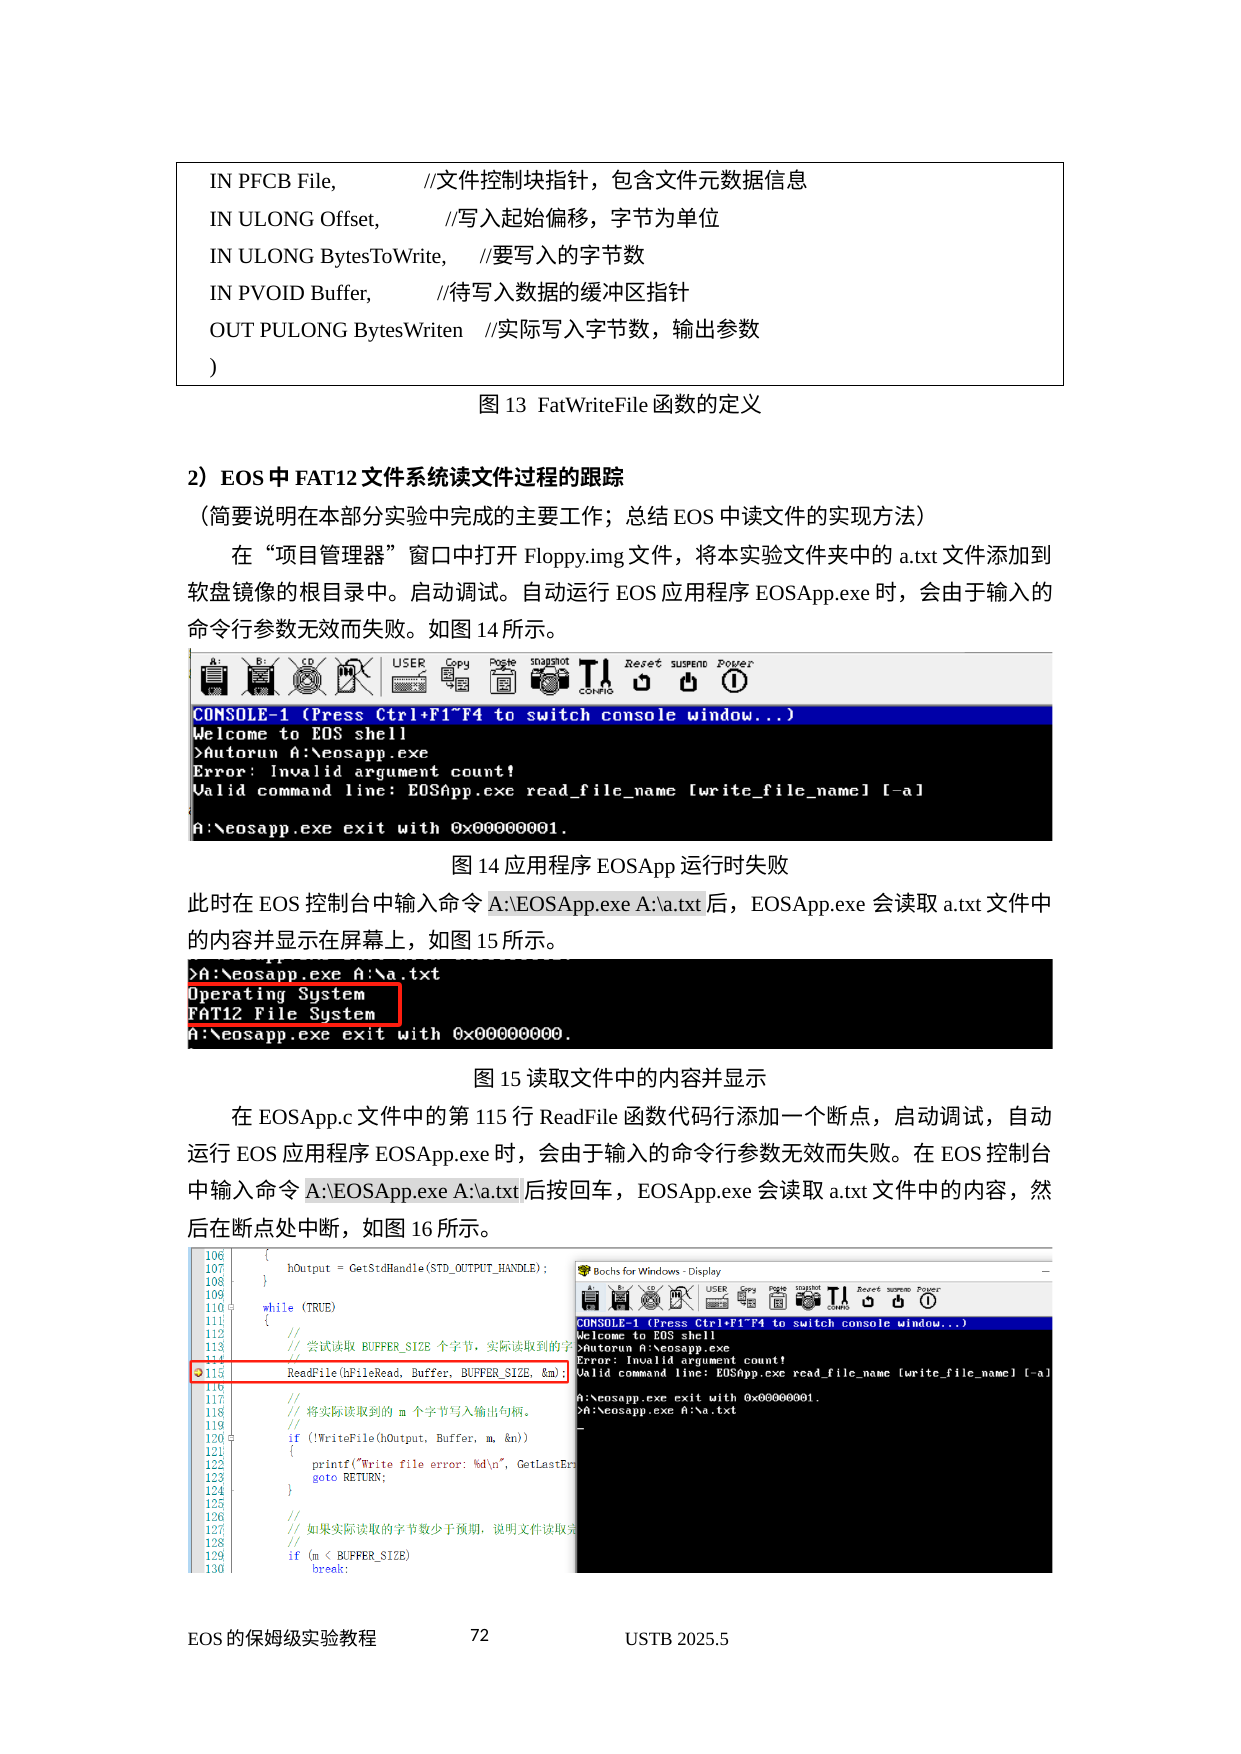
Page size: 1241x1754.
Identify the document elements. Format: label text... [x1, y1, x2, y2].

picture [187, 959, 1053, 1049]
text 图14 应用程序EOSApp运行时失败 [187, 848, 1053, 880]
text 在“项目管理器”窗口中打开Floppy.img文件，将本实验文件夹中的a.txt文件添加到软盘镜像的根目录中。启动调试。自动运行EOS应用程序EOSApp.exe时，会由于输入的命令行参数无效而失败。如图14所示。 [187, 537, 1053, 644]
picture [188, 648, 1053, 841]
text 2）EOS中FAT12文件系统读文件过程的跟踪 [187, 460, 1053, 492]
text 此时在EOS控制台中输入命令A:\EOSApp.exe A:\a.txt后，EOSApp.exe 会读取a.txt文件中的内容并显示在屏幕上，如图15所示。 [187, 885, 1053, 955]
list 图13 FatWriteFile函数的定义 [187, 386, 1053, 419]
picture [188, 1247, 1053, 1573]
text 在EOSApp.c文件中的第115行ReadFile函数代码行添加一个断点，启动调试，自动运行EOS应用程序EOSApp.exe时，会由于输入的命令行参数无效而失败。在EOS控制台中输入命令A:\EOSApp.exe A:\a.txt后按回车，EOSApp.exe会读取a.txt文件中的内容，然后在断点处中断，如图16所示。 [187, 1098, 1053, 1243]
text 图15 读取文件中的内容并显示 [187, 1061, 1053, 1093]
text （简要说明在本部分实验中完成的主要工作；总结EOS中读文件的实现方法） [187, 498, 1053, 531]
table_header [177, 163, 1063, 385]
